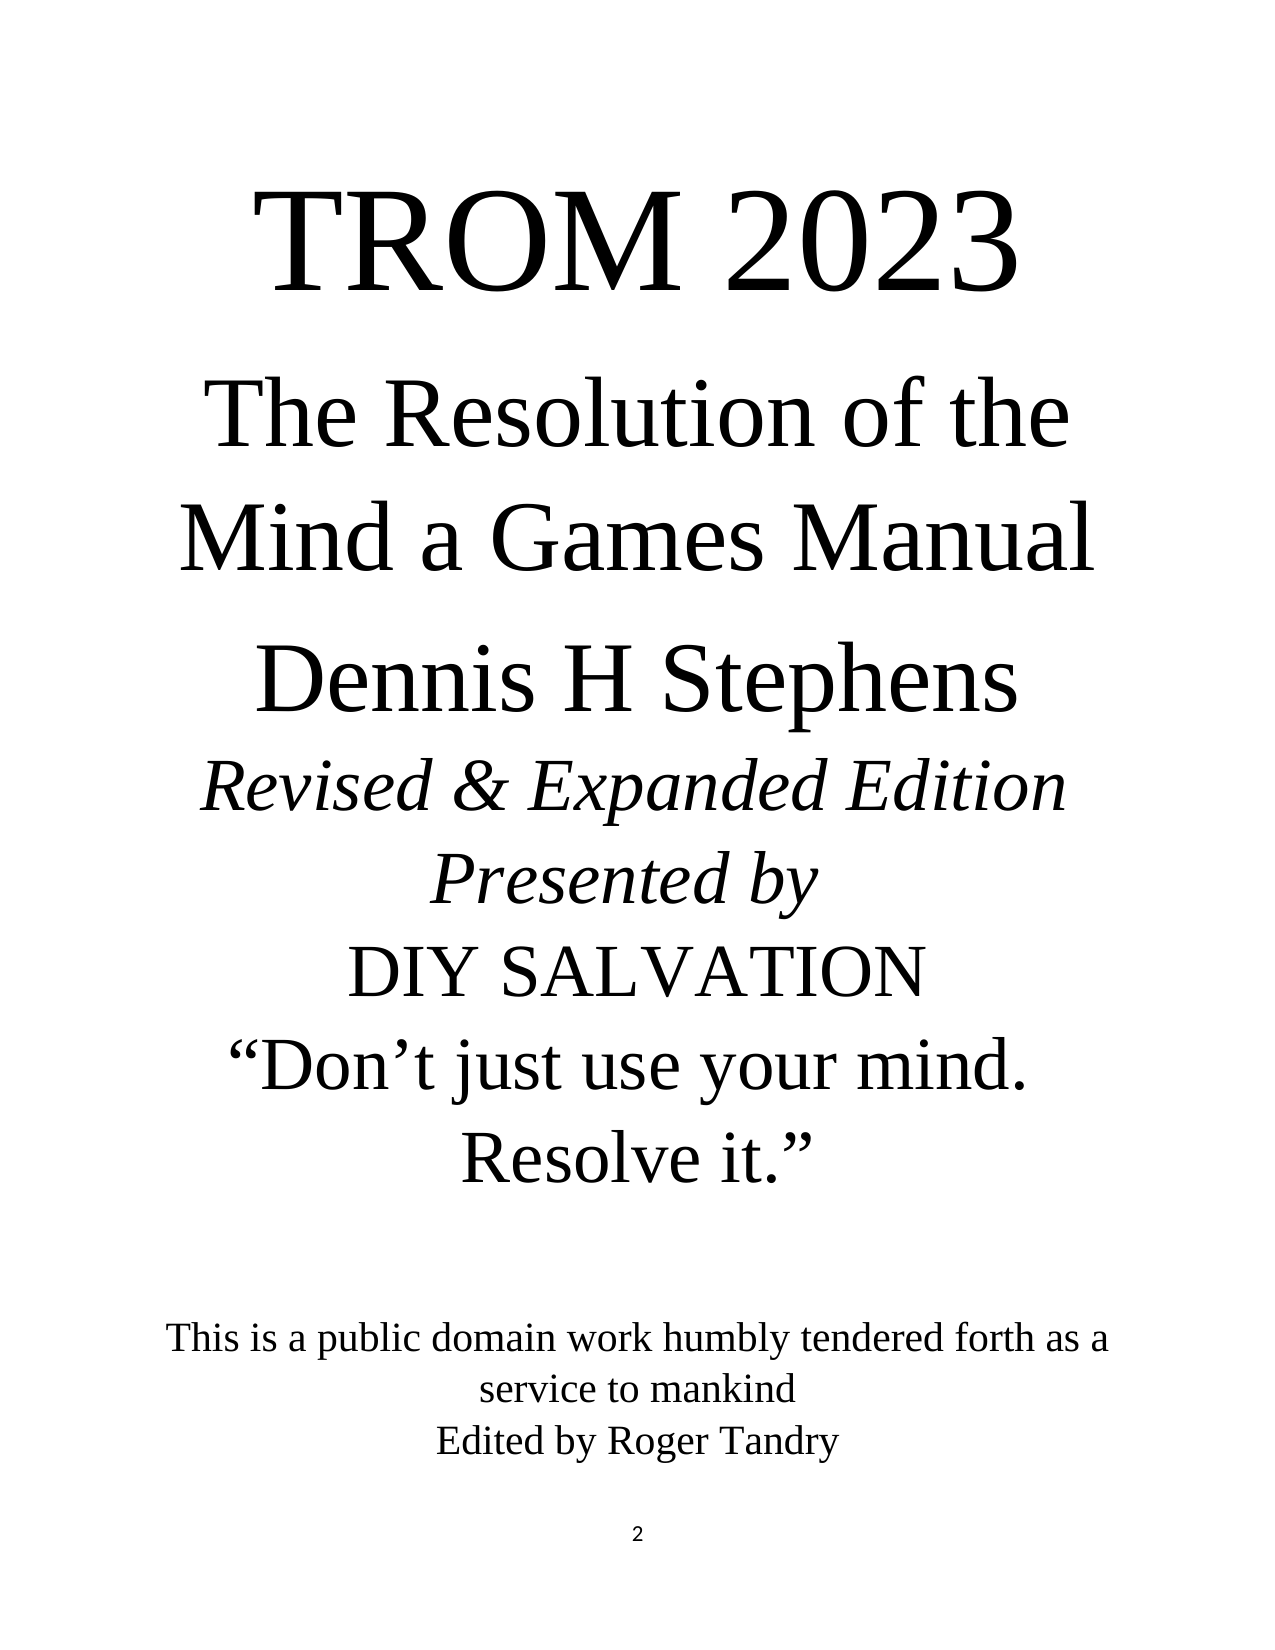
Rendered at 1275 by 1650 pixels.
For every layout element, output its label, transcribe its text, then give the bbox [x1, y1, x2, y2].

text TROM 2023 [150, 150, 1125, 322]
text Dennis H Stephens Revised & Expanded Edition Presented by DIY SALVATION “Don’t just use your mind. Resolve it.” [150, 618, 1125, 1198]
text The Resolution of the Mind a Games Manual [150, 353, 1125, 592]
text This is a public domain work humbly tendered forth as a service to mankind Edited by Roger Tandry [150, 1222, 1125, 1463]
